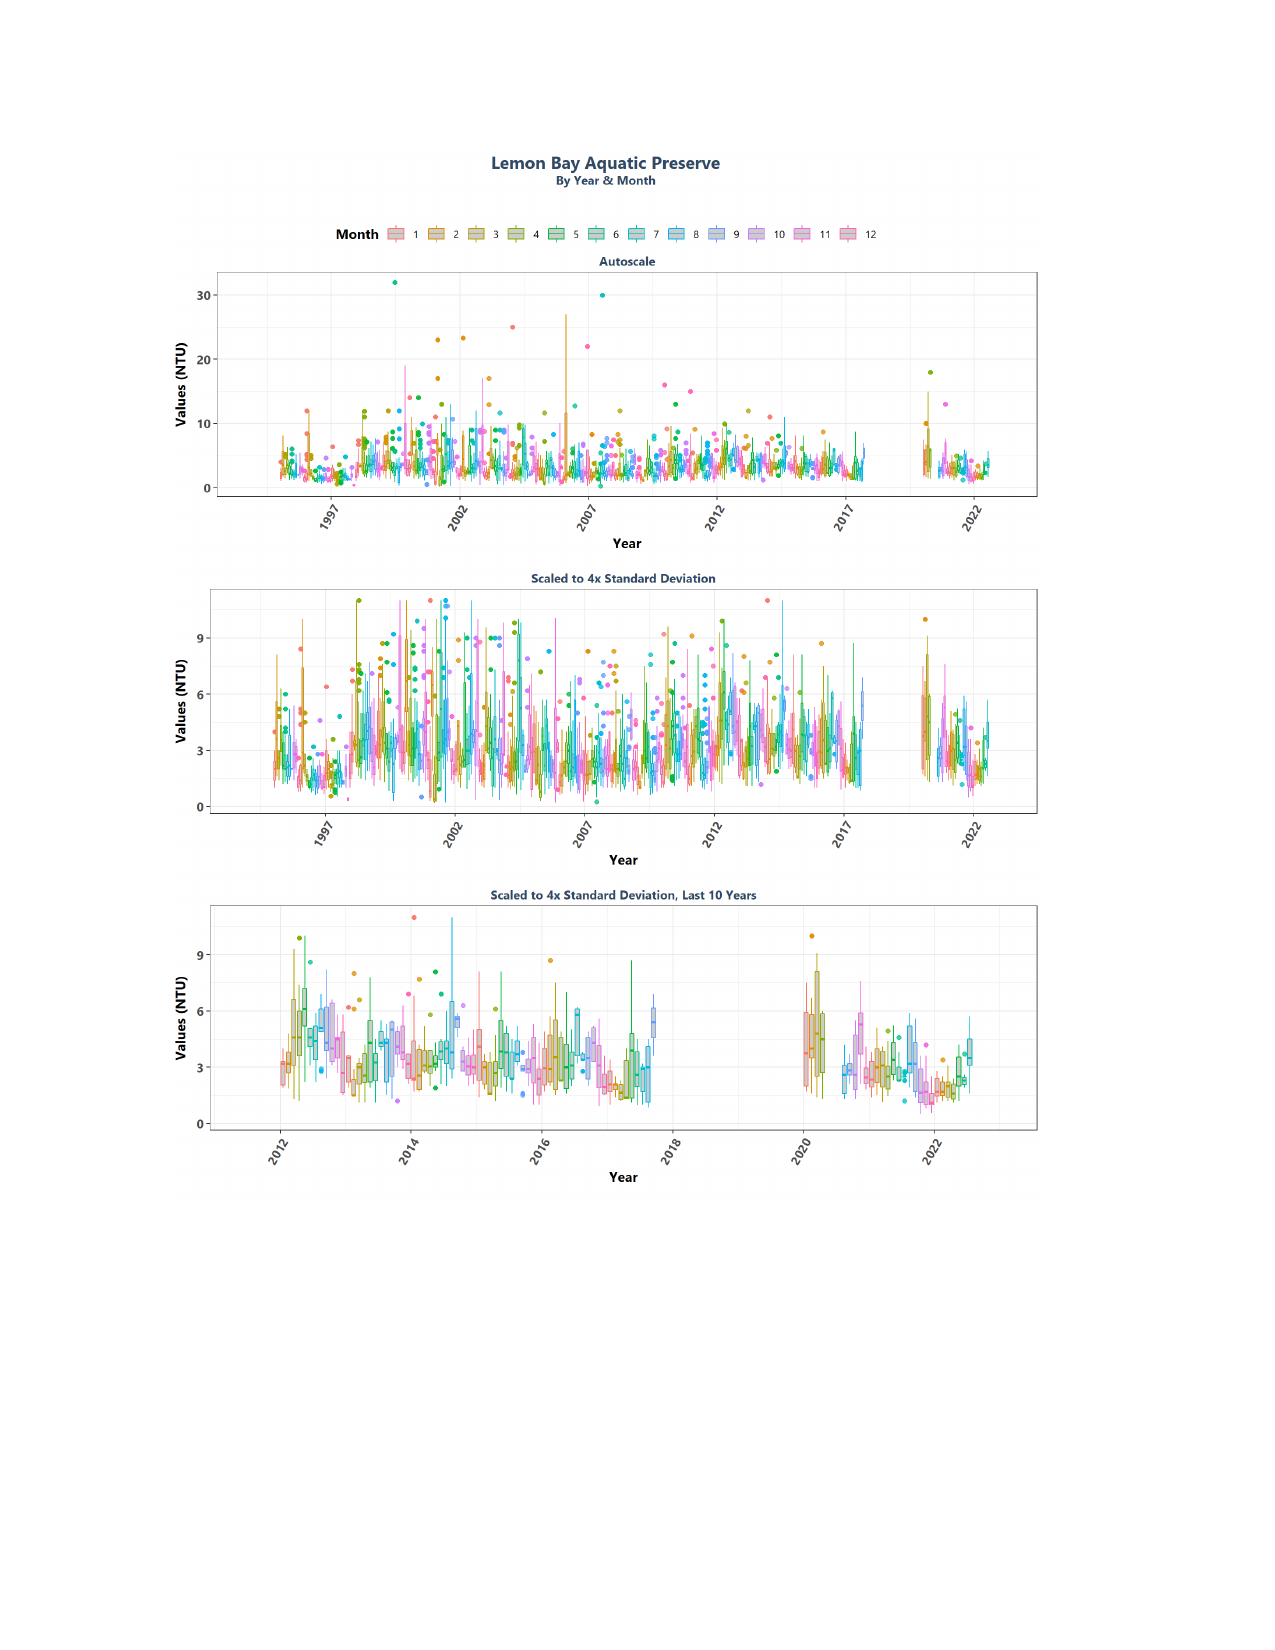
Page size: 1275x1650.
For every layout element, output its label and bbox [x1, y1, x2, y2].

picture [168, 150, 1044, 1200]
